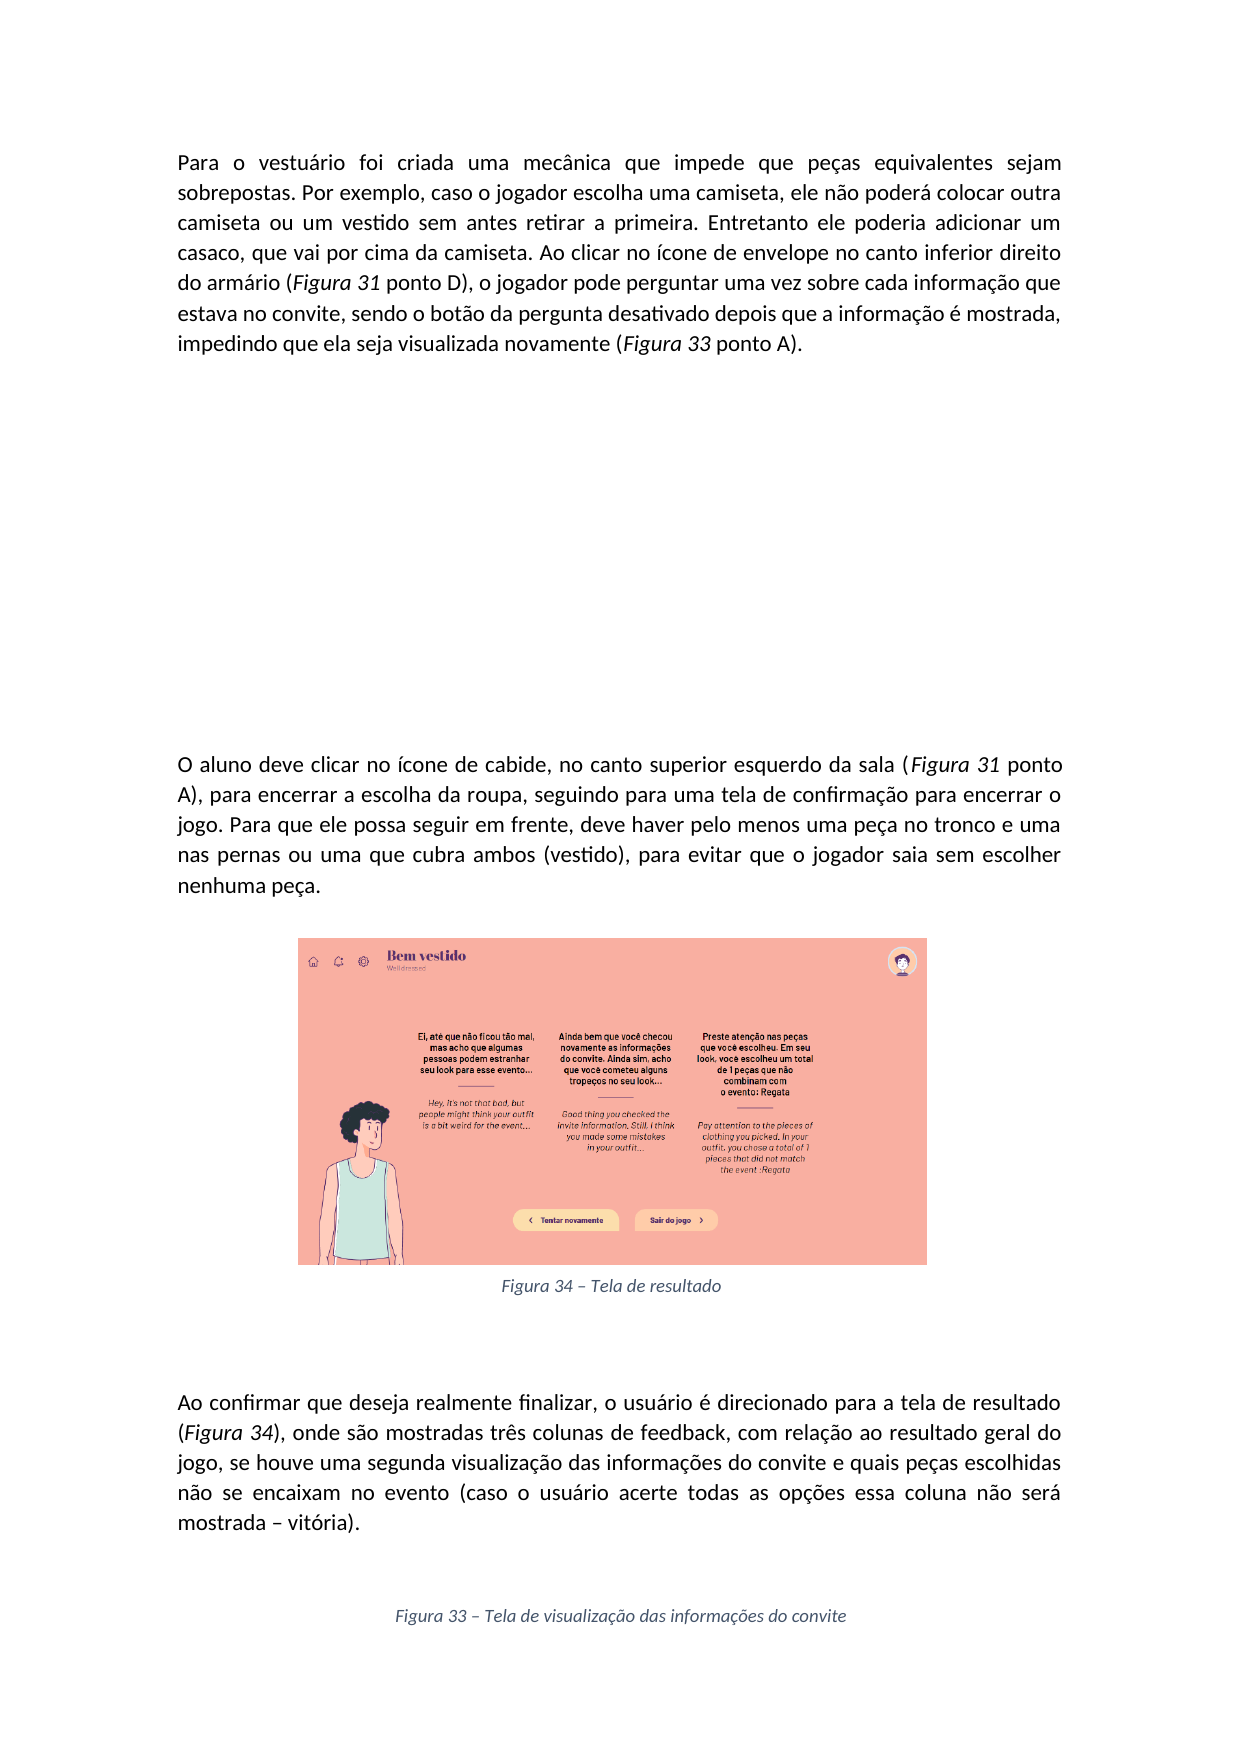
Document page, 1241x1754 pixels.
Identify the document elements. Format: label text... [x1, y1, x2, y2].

picture [298, 938, 927, 1265]
text Ao confirmar que deseja realmente finalizar, o usuário é direcionado para a tela de resultado (Figura 34), onde são mostradas três colunas de feedback, com relação ao resultado geral do jogo, se houve uma segunda visualização das informações do convite e quais peças escolhidas não se encaixam no evento (caso o usuário acerte todas as opções essa coluna não será mostrada – vitória). [177, 1388, 1063, 1536]
text Para o vestuário foi criada uma mecânica que impede que peças equivalentes sejam sobrepostas. Por exemplo, caso o jogador escolha uma camiseta, ele não poderá colocar outra camiseta ou um vestido sem antes retirar a primeira. Entretanto ele poderia adicionar um casaco, que vai por cima da camiseta. Ao clicar no ícone de envelope no canto inferior direito do armário (Figura 31 ponto D), o jogador pode perguntar uma vez sobre cada informação que estava no convite, sendo o botão da pergunta desativado depois que a informação é mostrada, impedindo que ela seja visualizada novamente (Figura 33 ponto A). [177, 148, 1063, 357]
text O aluno deve clicar no ícone de cabide, no canto superior esquerdo da sala (Figura 31 ponto A), para encerrar a escolha da roupa, seguindo para uma tela de confirmação para encerrar o jogo. Para que ele possa seguir em frente, deve haver pelo menos uma peça no tronco e uma nas pernas ou uma que cubra ambos (vestido), para evitar que o jogador saia sem escolher nenhuma peça. [177, 750, 1063, 899]
